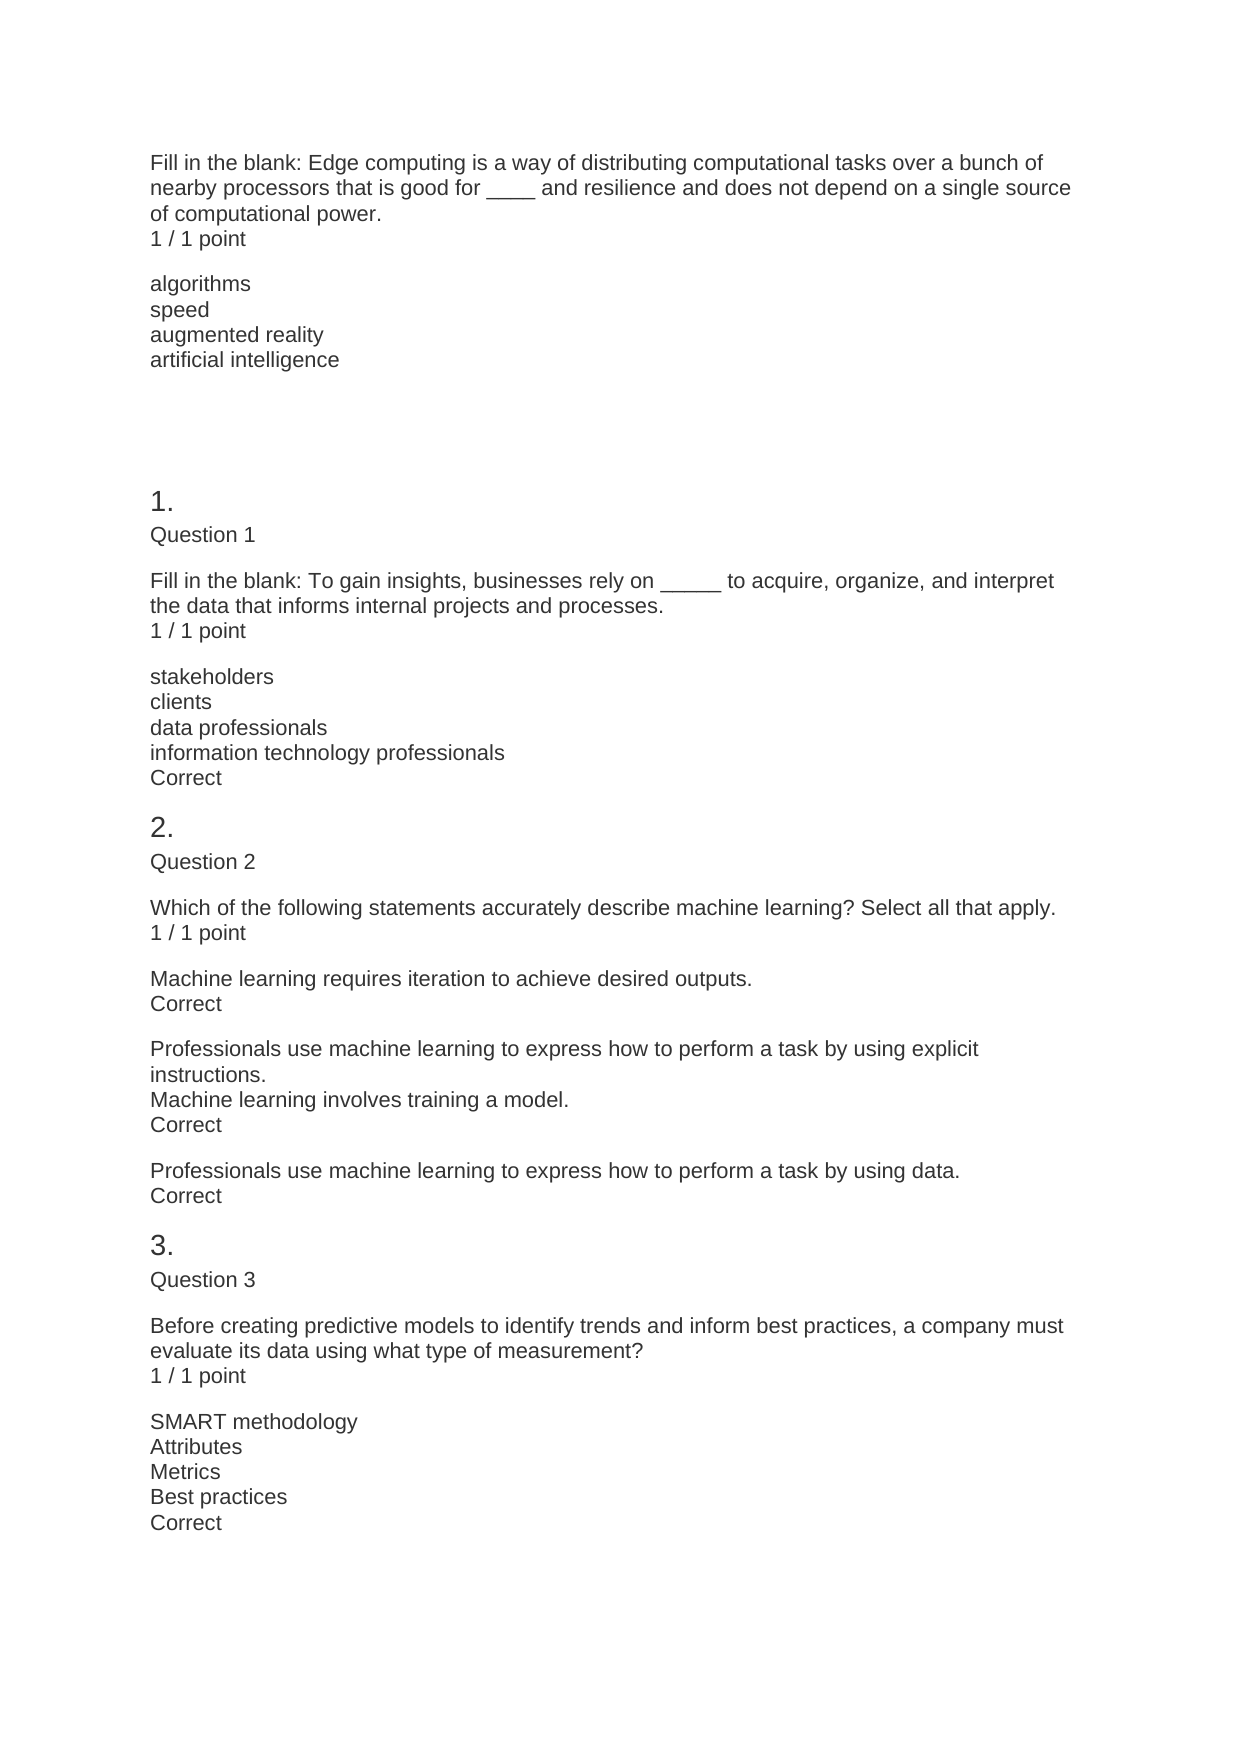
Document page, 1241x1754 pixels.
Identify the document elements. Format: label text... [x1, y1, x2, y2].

text Attributes [150, 1434, 1090, 1459]
text 1 / 1 point [150, 920, 1090, 945]
subtitle 1. [150, 484, 1090, 517]
text 1 / 1 point [150, 1363, 1090, 1388]
text Professionals use machine learning to express how to perform a task by using explicit instructions. [150, 1036, 1090, 1087]
text Correct [150, 1112, 1090, 1137]
text Correct [150, 765, 1090, 790]
text Metrics [150, 1459, 1090, 1484]
subtitle 2. [150, 810, 1090, 844]
text Machine learning involves training a model. [150, 1087, 1090, 1112]
text speed [150, 296, 1090, 322]
text Fill in the blank: Edge computing is a way of distributing computational tasks over a bunch of nearby processors that is good for ____ and resilience and does not depend on a single source of computational power. [150, 150, 1090, 226]
text Correct [150, 991, 1090, 1016]
text Fill in the blank: To gain insights, businesses rely on _____ to acquire, organize, and interpret the data that informs internal projects and processes. [150, 568, 1090, 618]
text clients [150, 689, 1090, 714]
text 1 / 1 point [150, 226, 1090, 251]
text Professionals use machine learning to express how to perform a task by using data. [150, 1157, 1090, 1183]
subtitle 3. [150, 1228, 1090, 1262]
text 1 / 1 point [150, 618, 1090, 643]
text Machine learning requires iteration to achieve desired outputs. [150, 965, 1090, 991]
text information technology professionals [150, 739, 1090, 765]
text Correct [150, 1183, 1090, 1208]
text Question 2 [150, 849, 1090, 874]
text augmented reality [150, 322, 1090, 347]
text Question 1 [150, 522, 1090, 547]
text Best practices [150, 1484, 1090, 1509]
text SMART methodology [150, 1408, 1090, 1434]
text algorithms [150, 271, 1090, 296]
text stakeholders [150, 664, 1090, 689]
text data professionals [150, 714, 1090, 739]
text Correct [150, 1509, 1090, 1534]
text Which of the following statements accurately describe machine learning? Select all that apply. [150, 894, 1090, 920]
text Before creating predictive models to identify trends and inform best practices, a company must evaluate its data using what type of measurement? [150, 1312, 1090, 1363]
text artificial intelligence [150, 347, 1090, 372]
text Question 3 [150, 1267, 1090, 1292]
